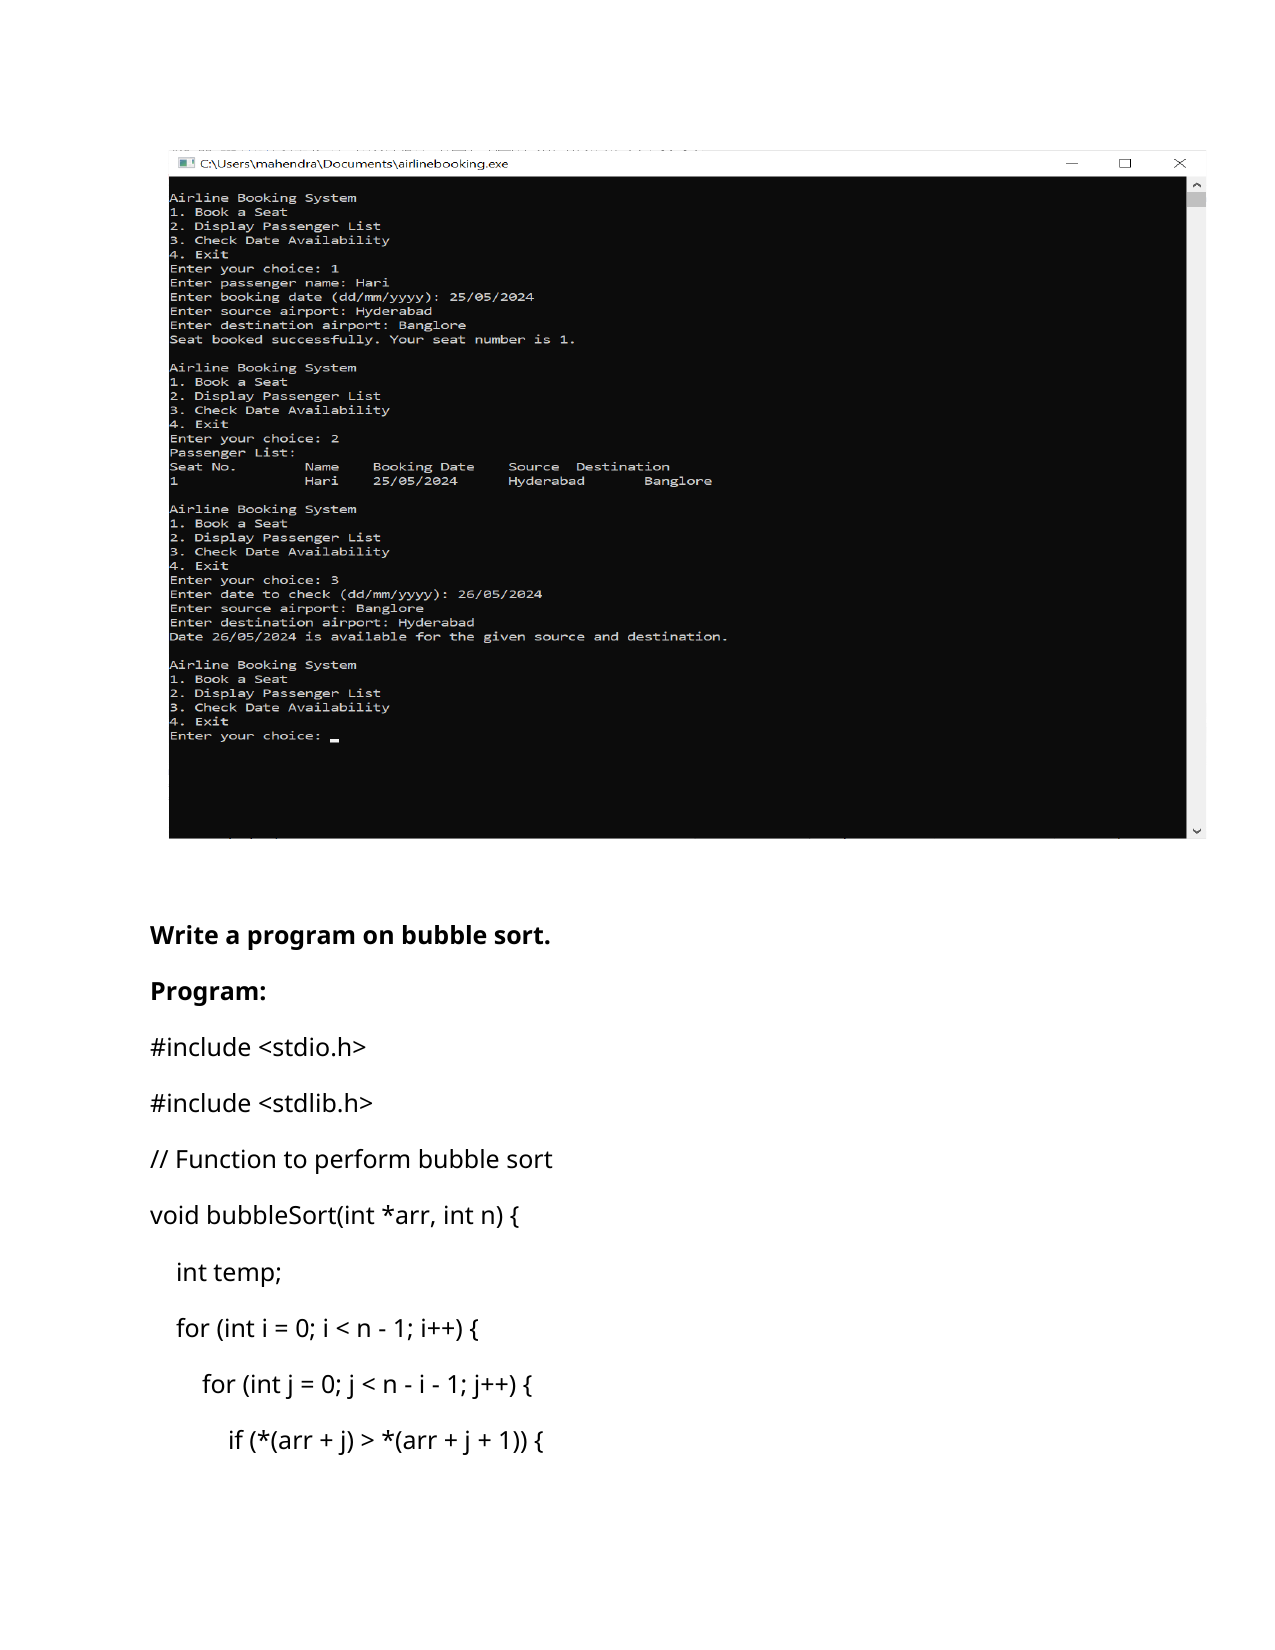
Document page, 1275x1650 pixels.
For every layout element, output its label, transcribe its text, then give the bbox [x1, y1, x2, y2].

text Write a program on bubble sort. [150, 917, 1125, 951]
text #include <stdlib.h> [150, 1086, 1125, 1120]
text for (int j = 0; j < n - i - 1; j++) { [150, 1366, 1125, 1401]
text if (*(arr + j) > *(arr + j + 1)) { [150, 1423, 1125, 1457]
text for (int i = 0; i < n - 1; i++) { [150, 1310, 1125, 1344]
text // Function to perform bubble sort [150, 1142, 1125, 1176]
text int temp; [150, 1254, 1125, 1288]
text Program: [150, 973, 1125, 1007]
text #include <stdio.h> [150, 1029, 1125, 1064]
text void bubbleSort(int *arr, int n) { [150, 1198, 1125, 1232]
